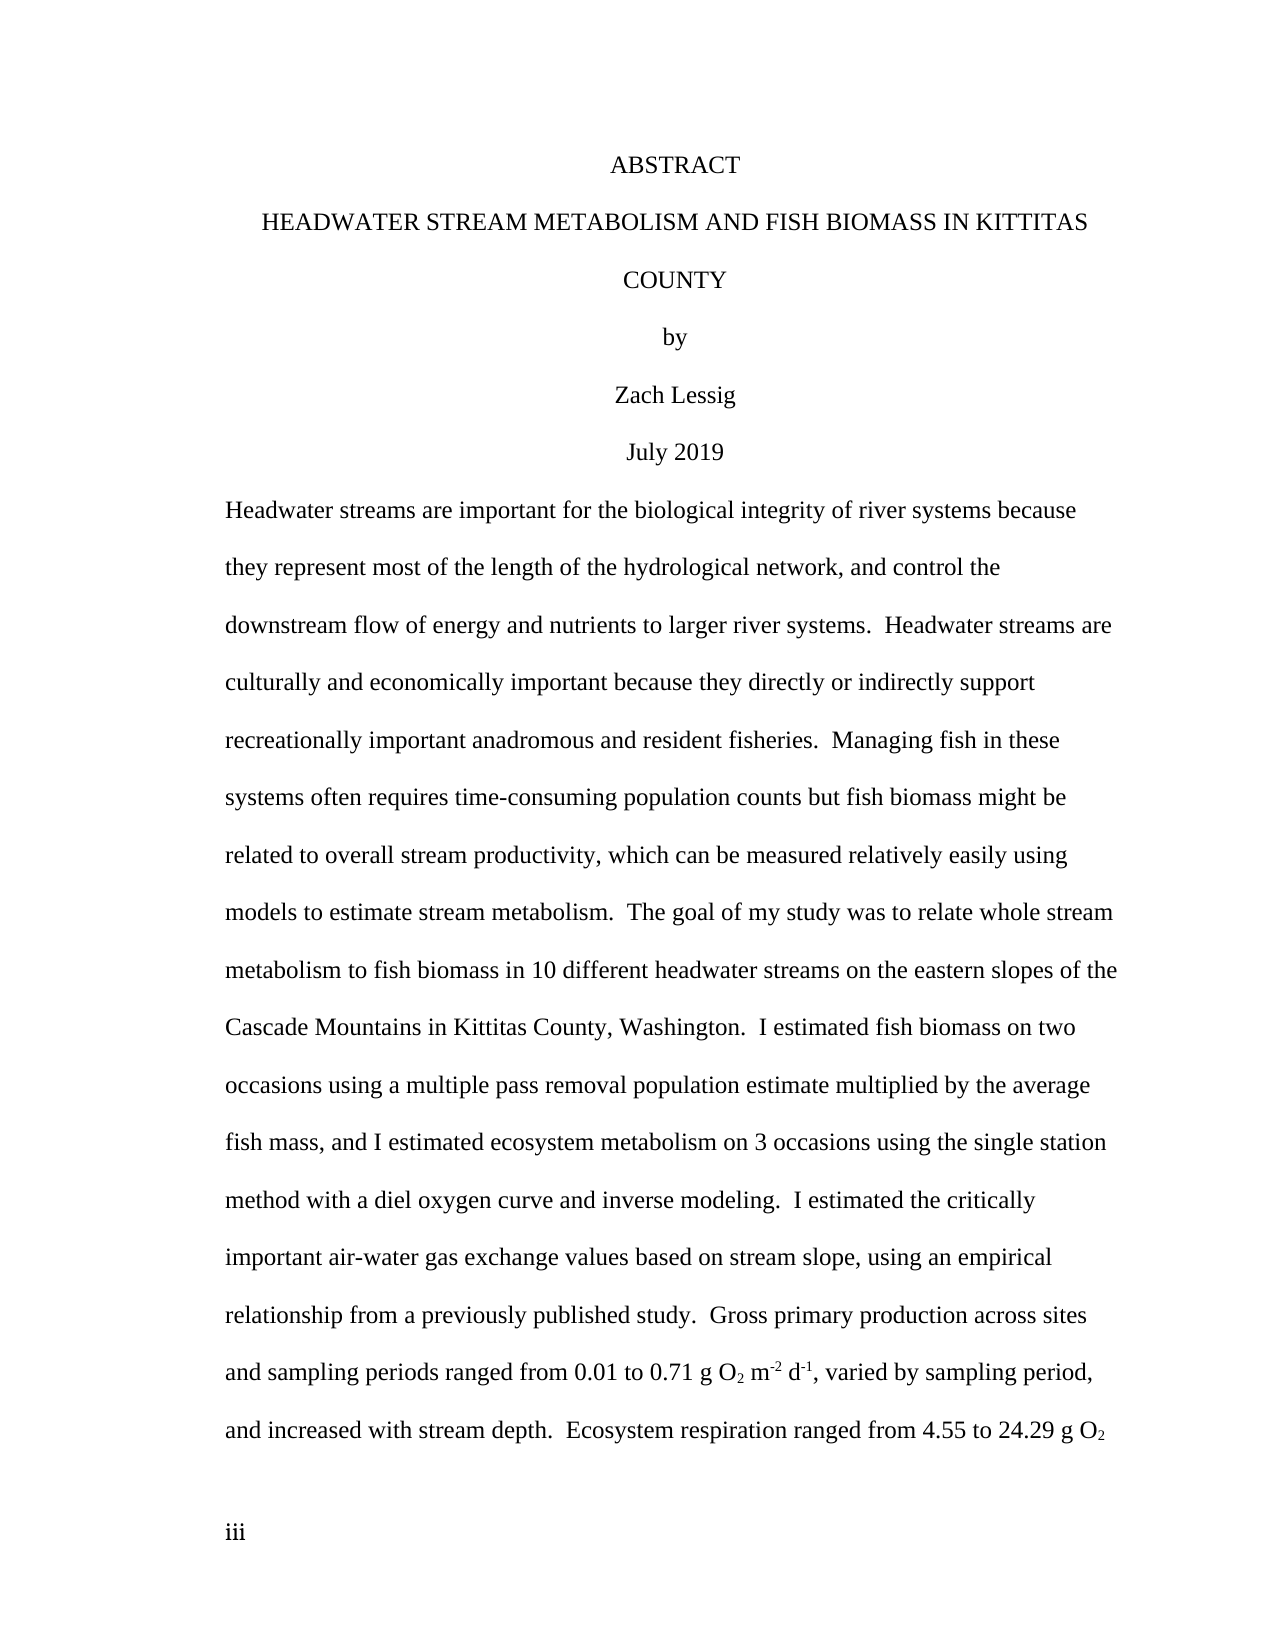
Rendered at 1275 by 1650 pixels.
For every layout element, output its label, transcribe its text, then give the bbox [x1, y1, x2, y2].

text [225, 495, 1125, 1444]
text by [225, 322, 1125, 351]
text July 2019 [225, 437, 1125, 466]
text HEADWATER STREAM METABOLISM AND FISH BIOMASS IN KITTITAS [225, 207, 1125, 236]
text Zach Lessig [225, 380, 1125, 409]
text COUNTY [225, 265, 1125, 294]
text ABSTRACT [225, 150, 1125, 179]
